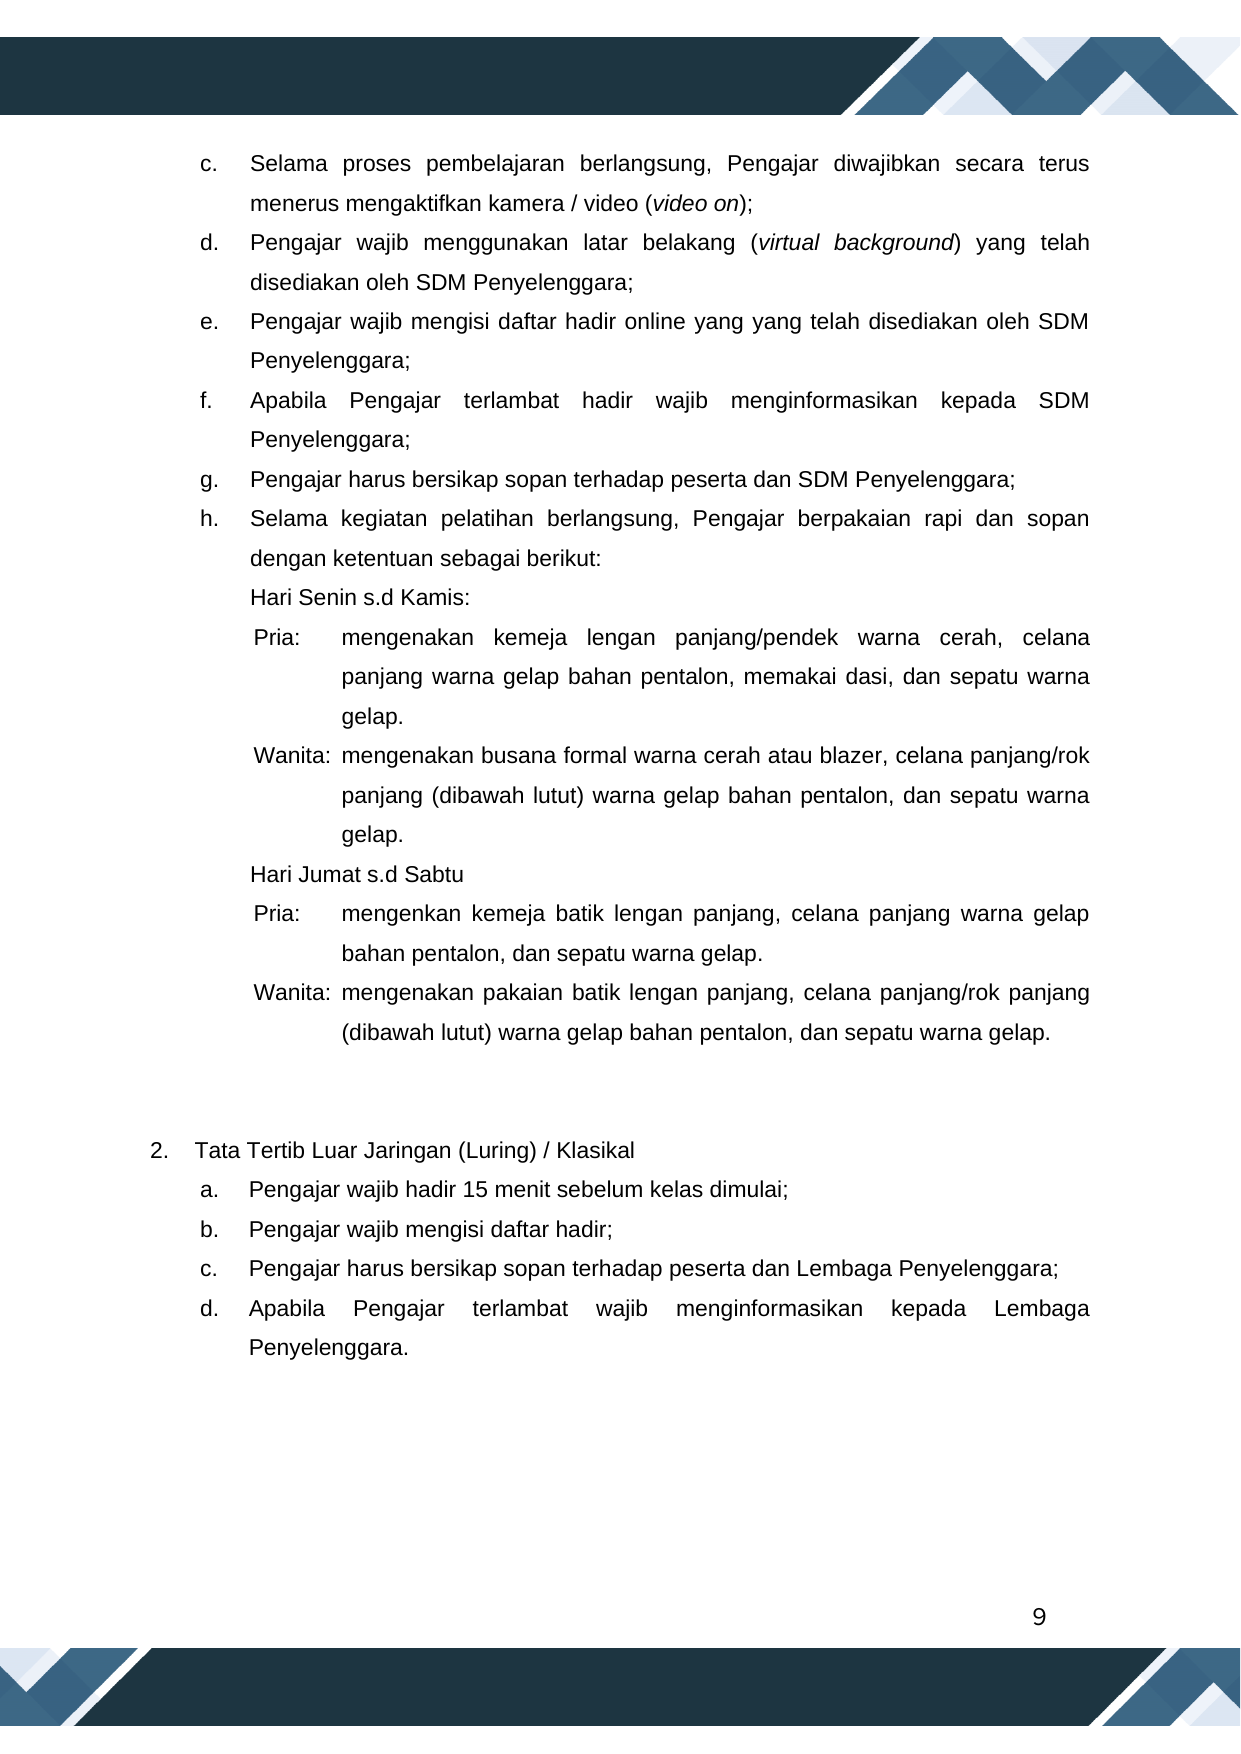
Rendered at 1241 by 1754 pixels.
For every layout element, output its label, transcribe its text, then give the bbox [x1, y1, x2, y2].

list Pengajar wajib menggunakan latar belakang (virtual background) yang telah disediakan oleh SDM Penyelenggara; [200, 229, 1090, 295]
text Wanita: mengenakan busana formal warna cerah atau blazer, celana panjang/rok panjang (dibawah lutut) warna gelap bahan pentalon, dan sepatu warna gelap. [253, 742, 1090, 847]
list Pengajar harus bersikap sopan terhadap peserta dan Lembaga Penyelenggara; [200, 1255, 1090, 1282]
picture [0, 1648, 1241, 1726]
text Pria: mengenkan kemeja batik lengan panjang, celana panjang warna gelap bahan pentalon, dan sepatu warna gelap. [253, 900, 1090, 966]
list Apabila Pengajar terlambat wajib menginformasikan kepada Lembaga Penyelenggara. [200, 1295, 1090, 1361]
text Hari Senin s.d Kamis: [250, 584, 1090, 611]
picture [0, 37, 1241, 115]
list Pengajar wajib hadir 15 menit sebelum kelas dimulai; [200, 1176, 1090, 1203]
list Pengajar wajib mengisi daftar hadir; [200, 1216, 1090, 1242]
list Tata Tertib Luar Jaringan (Luring) / Klasikal [150, 1137, 1090, 1163]
list Selama proses pembelajaran berlangsung, Pengajar diwajibkan secara terus menerus mengaktifkan kamera / video (video on); [200, 150, 1090, 216]
list Apabila Pengajar terlambat hadir wajib menginformasikan kepada SDM Penyelenggara; [200, 387, 1090, 453]
text Pria: mengenakan kemeja lengan panjang/pendek warna cerah, celana panjang warna gelap bahan pentalon, memakai dasi, dan sepatu warna gelap. [253, 624, 1090, 729]
list Pengajar harus bersikap sopan terhadap peserta dan SDM Penyelenggara; [200, 466, 1090, 492]
text Hari Jumat s.d Sabtu [250, 861, 1090, 887]
list Selama kegiatan pelatihan berlangsung, Pengajar berpakaian rapi dan sopan dengan ketentuan sebagai berikut: [200, 505, 1090, 571]
list Pengajar wajib mengisi daftar hadir online yang yang telah disediakan oleh SDM Penyelenggara; [200, 308, 1090, 374]
text Wanita: mengenakan pakaian batik lengan panjang, celana panjang/rok panjang (dibawah lutut) warna gelap bahan pentalon, dan sepatu warna gelap. [253, 979, 1090, 1045]
